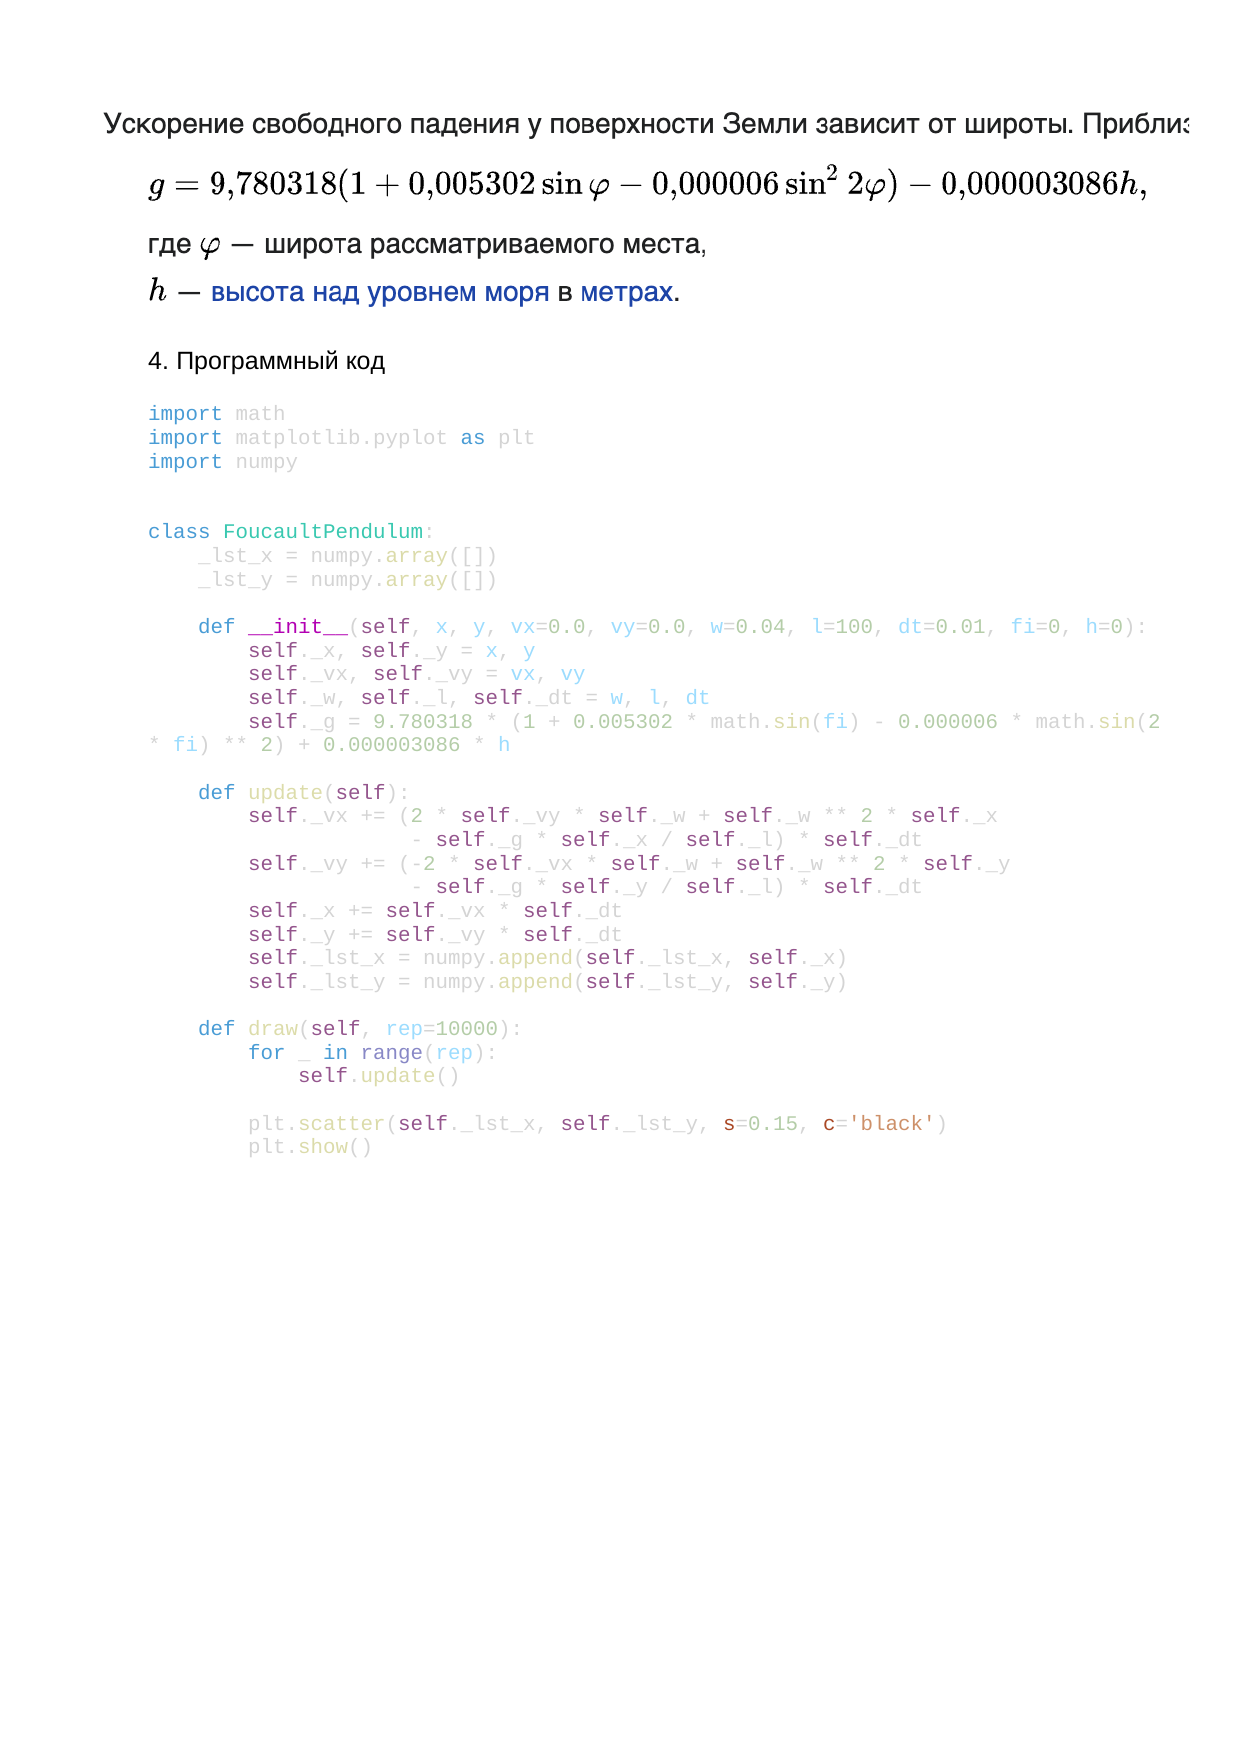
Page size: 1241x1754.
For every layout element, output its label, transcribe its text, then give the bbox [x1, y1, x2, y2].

list Программный код [148, 346, 916, 374]
text import math import matplotlib.pyplot as plt import numpy class FoucaultPendulum: _lst_x = numpy.array([]) _lst_y = numpy.array([]) def __init__(self, x, y, vx=0.0, vy=0.0, w=0.04, l=100, dt=0.01, fi=0, h=0): self._x, self._y = x, y self._vx, self._vy = vx, vy self._w, self._l, self._dt = w, l, dt self._g = 9.780318 * (1 + 0.005302 * math.sin(fi) - 0.000006 * math.sin(2 * fi) ** 2) + 0.000003086 * h def update(self): self._vx += (2 * self._vy * self._w + self._w ** 2 * self._x - self._g * self._x / self._l) * self._dt self._vy += (-2 * self._vx * self._w + self._w ** 2 * self._y - self._g * self._y / self._l) * self._dt self._x += self._vx * self._dt self._y += self._vy * self._dt self._lst_x = numpy.append(self._lst_x, self._x) self._lst_y = numpy.append(self._lst_y, self._y) def draw(self, rep=10000): for _ in range(rep): self.update() plt.scatter(self._lst_x, self._lst_y, s=0.15, c='black') plt.show() [148, 403, 1169, 1186]
picture [97, 97, 1190, 320]
